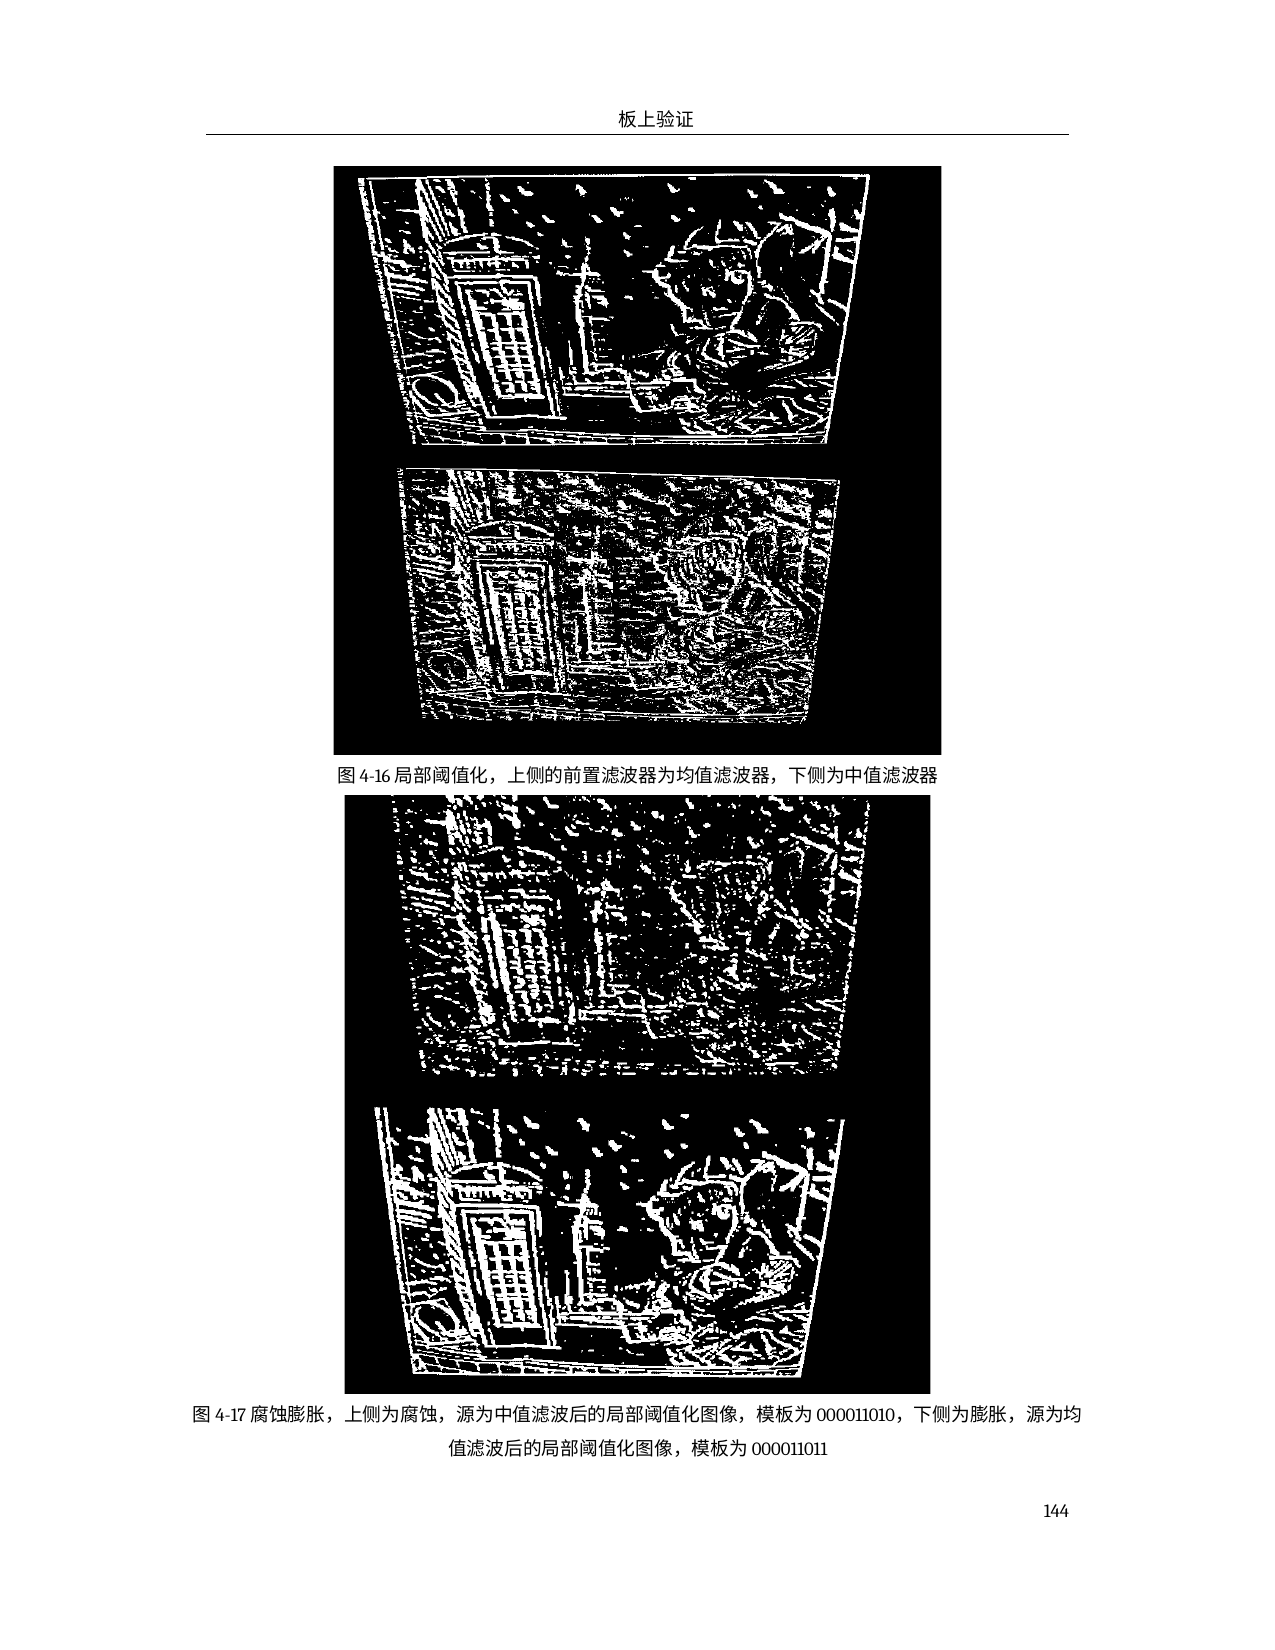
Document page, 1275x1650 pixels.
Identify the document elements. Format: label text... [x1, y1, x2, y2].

picture [333, 166, 942, 755]
picture [344, 795, 931, 1394]
